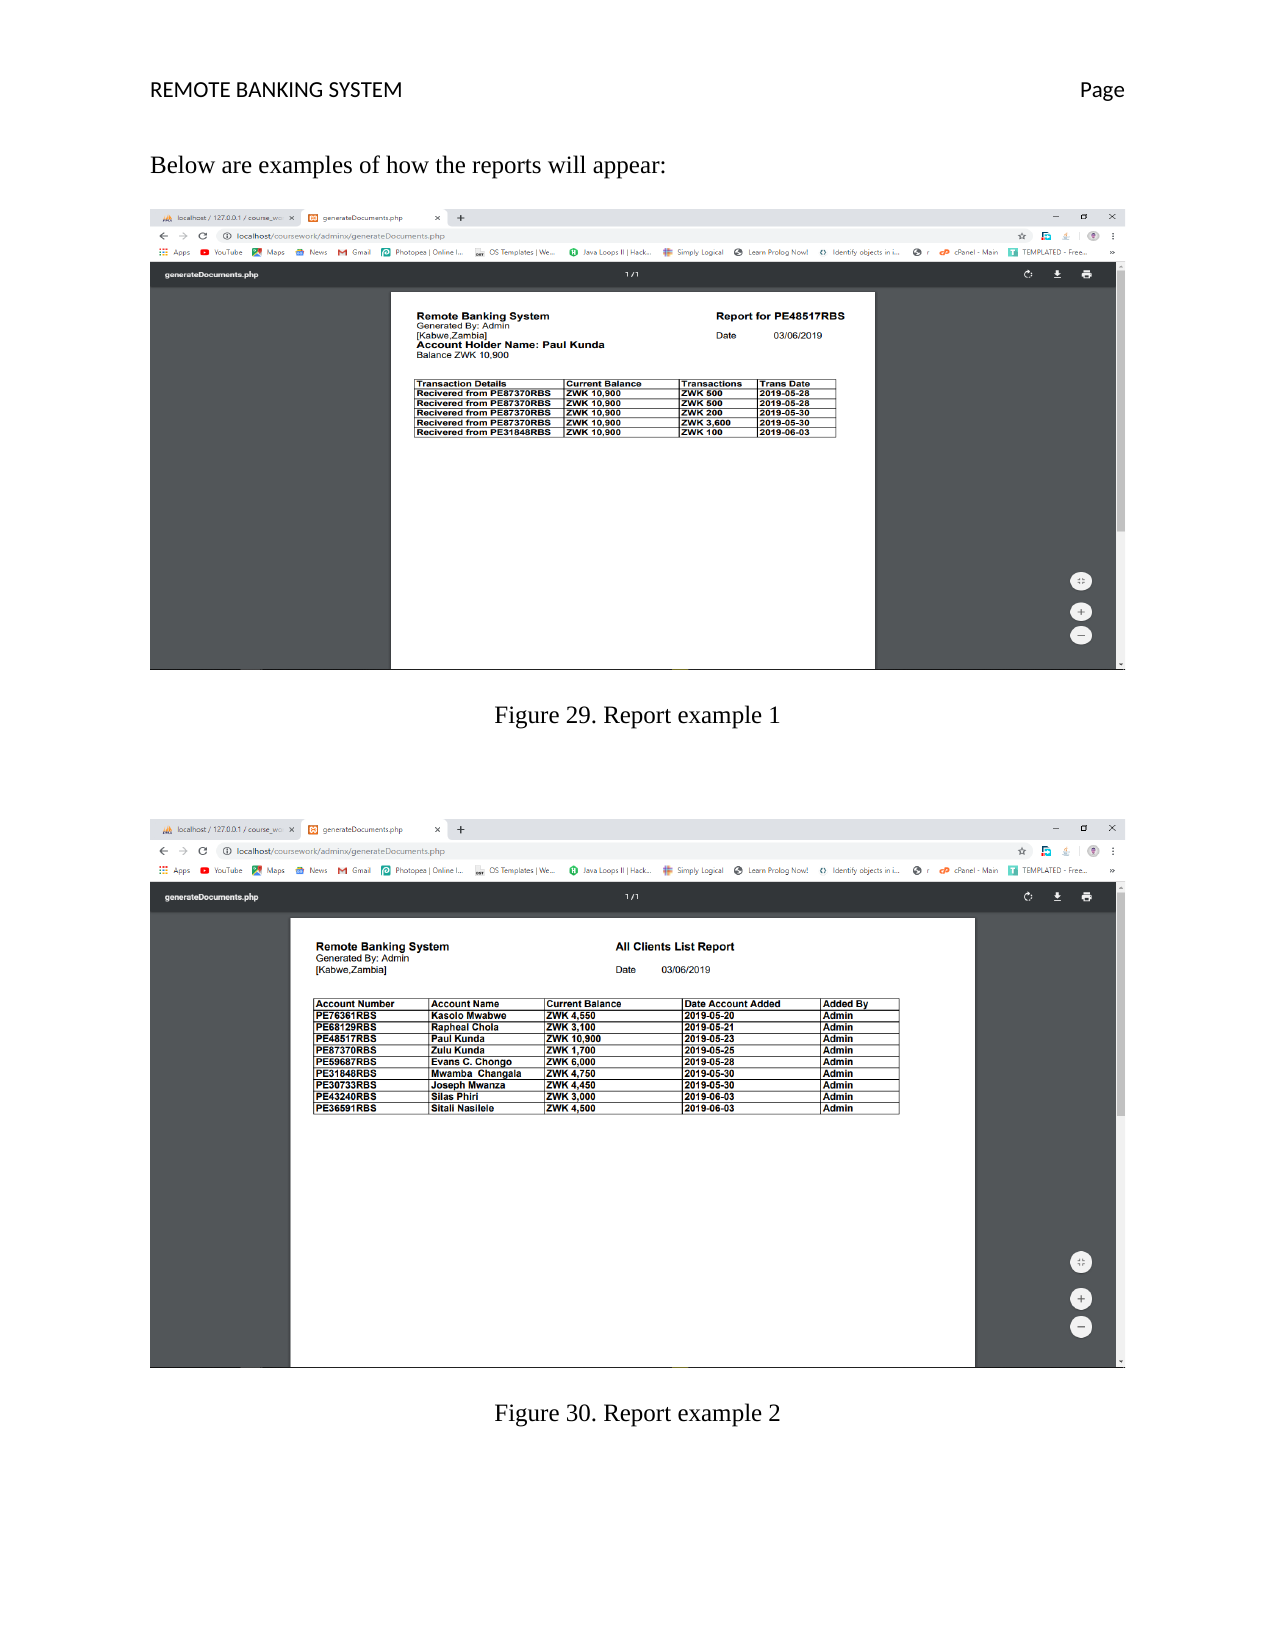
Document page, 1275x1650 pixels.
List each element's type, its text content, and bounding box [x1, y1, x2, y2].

picture [150, 819, 1125, 1368]
text Figure 30. Report example 2 [150, 1398, 1125, 1427]
text Figure 29. Report example 1 [150, 700, 1125, 728]
picture [150, 209, 1125, 670]
text Below are examples of how the reports will appear: [150, 150, 1125, 179]
